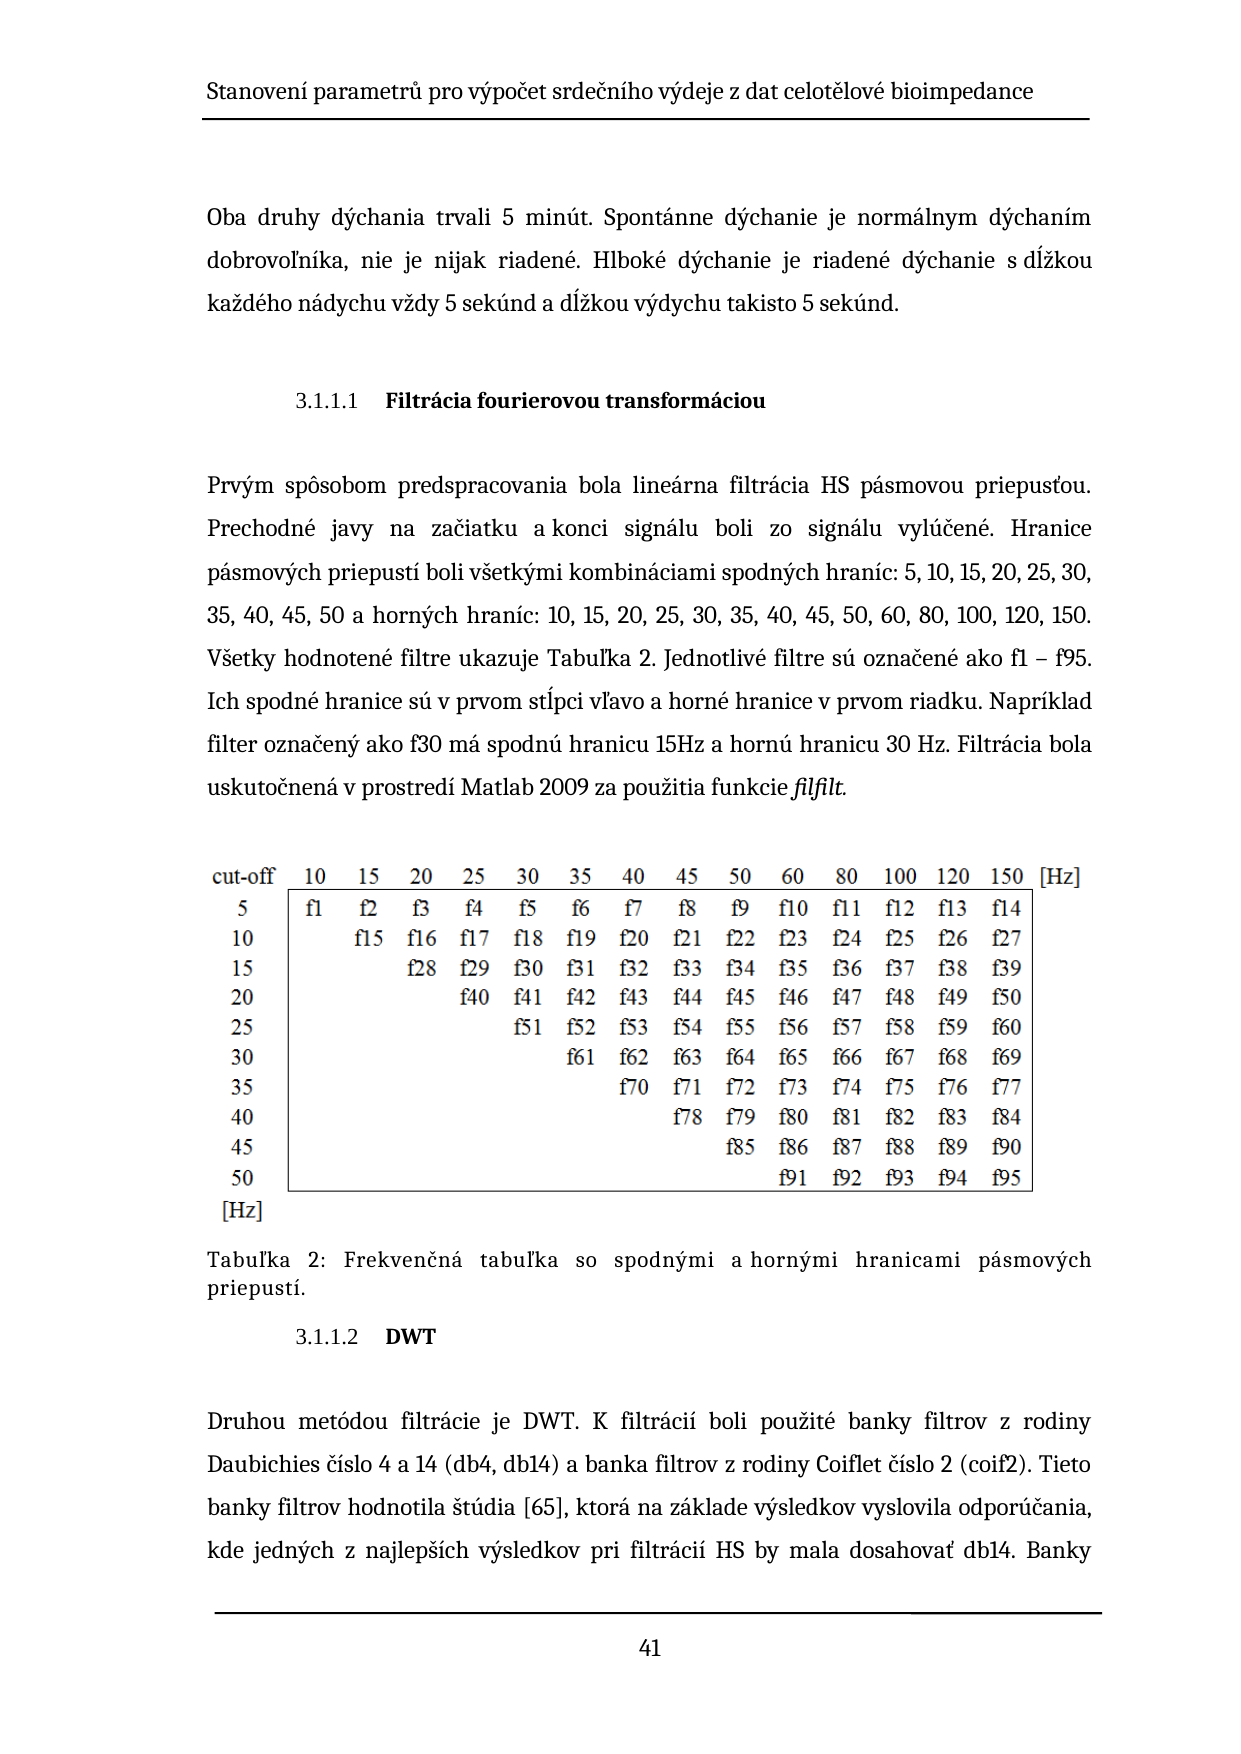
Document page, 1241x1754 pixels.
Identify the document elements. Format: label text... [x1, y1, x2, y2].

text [207, 1407, 1092, 1565]
text Tabuľka 2: Frekvenčná tabuľka so spodnými a hornými hranicami pásmových priepustí. [207, 1247, 1092, 1301]
picture [206, 859, 1093, 1233]
text Oba druhy dýchania trvali 5 minút. Spontánne dýchanie je normálnym dýchaním dobrovoľníka, nie je nijak riadené. Hlboké dýchanie je riadené dýchanie s dĺžkou každého nádychu vždy 5 sekúnd a dĺžkou výdychu takisto 5 sekúnd. [207, 202, 1092, 317]
subtitle DWT [295, 1323, 1092, 1350]
subtitle Filtrácia fourierovou transformáciou [295, 387, 1092, 414]
text Prvým spôsobom predspracovania bola lineárna filtrácia HS pásmovou priepusťou. Prechodné javy na začiatku a konci signálu boli zo signálu vylúčené. Hranice pásmových priepustí boli všetkými kombináciami spodných hraníc: 5, 10, 15, 20, 25, 30, 35, 40, 45, 50 a horných hraníc: 10, 15, 20, 25, 30, 35, 40, 45, 50, 60, 80, 100, 120, 150. Všetky hodnotené filtre ukazuje Tabuľka 2. Jednotlivé filtre sú označené ako f1 – f95. Ich spodné hranice sú v prvom stĺpci vľavo a horné hranice v prvom riadku. Napríklad filter označený ako f30 má spodnú hranicu 15Hz a hornú hranicu 30 Hz. Filtrácia bola uskutočnená v prostredí Matlab 2009 za použitia funkcie filfilt. [207, 471, 1092, 802]
